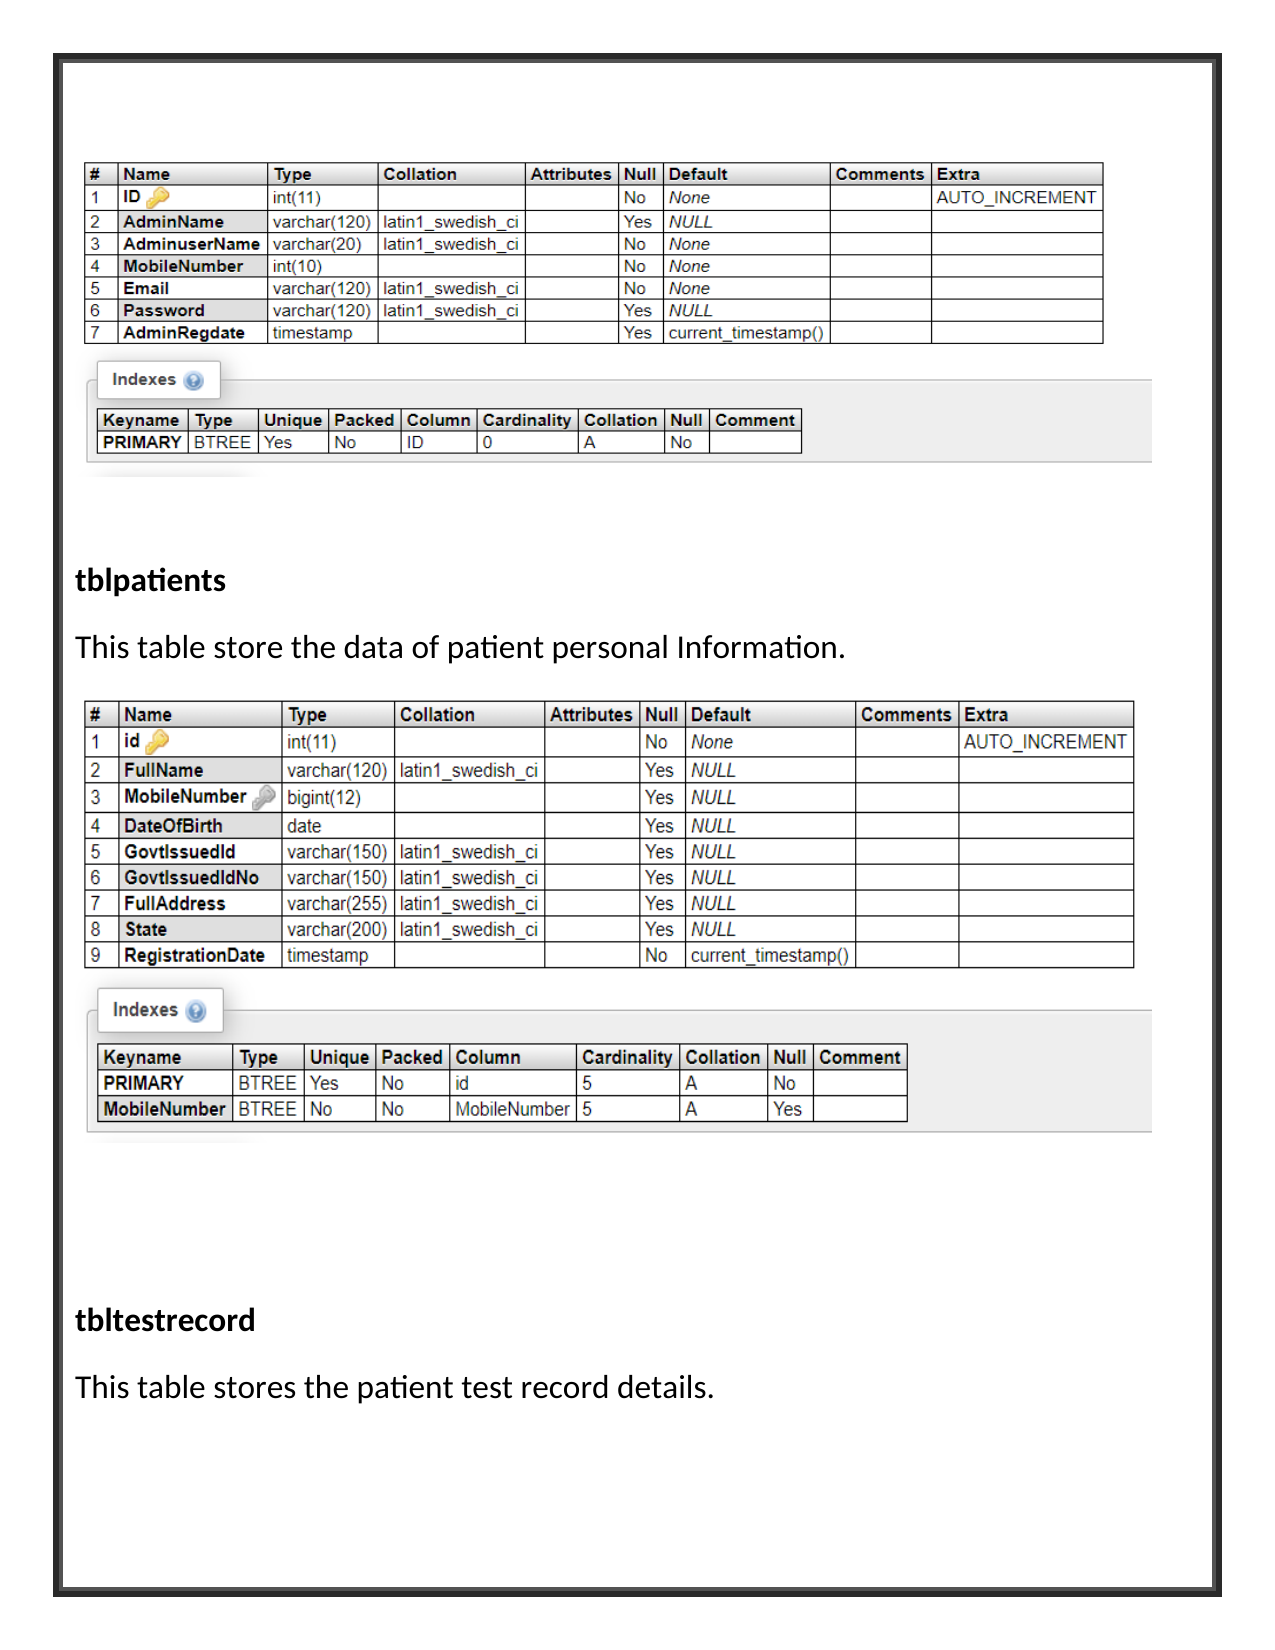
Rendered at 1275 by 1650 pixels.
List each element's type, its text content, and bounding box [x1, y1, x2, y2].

text tbltestrecord [75, 1299, 1125, 1339]
text This table stores the patient test record details. [75, 1366, 1125, 1407]
picture [75, 150, 1152, 477]
text This table store the data of patient personal Information. [75, 626, 1125, 667]
text tblpatients [75, 559, 1125, 599]
picture [75, 693, 1152, 1143]
